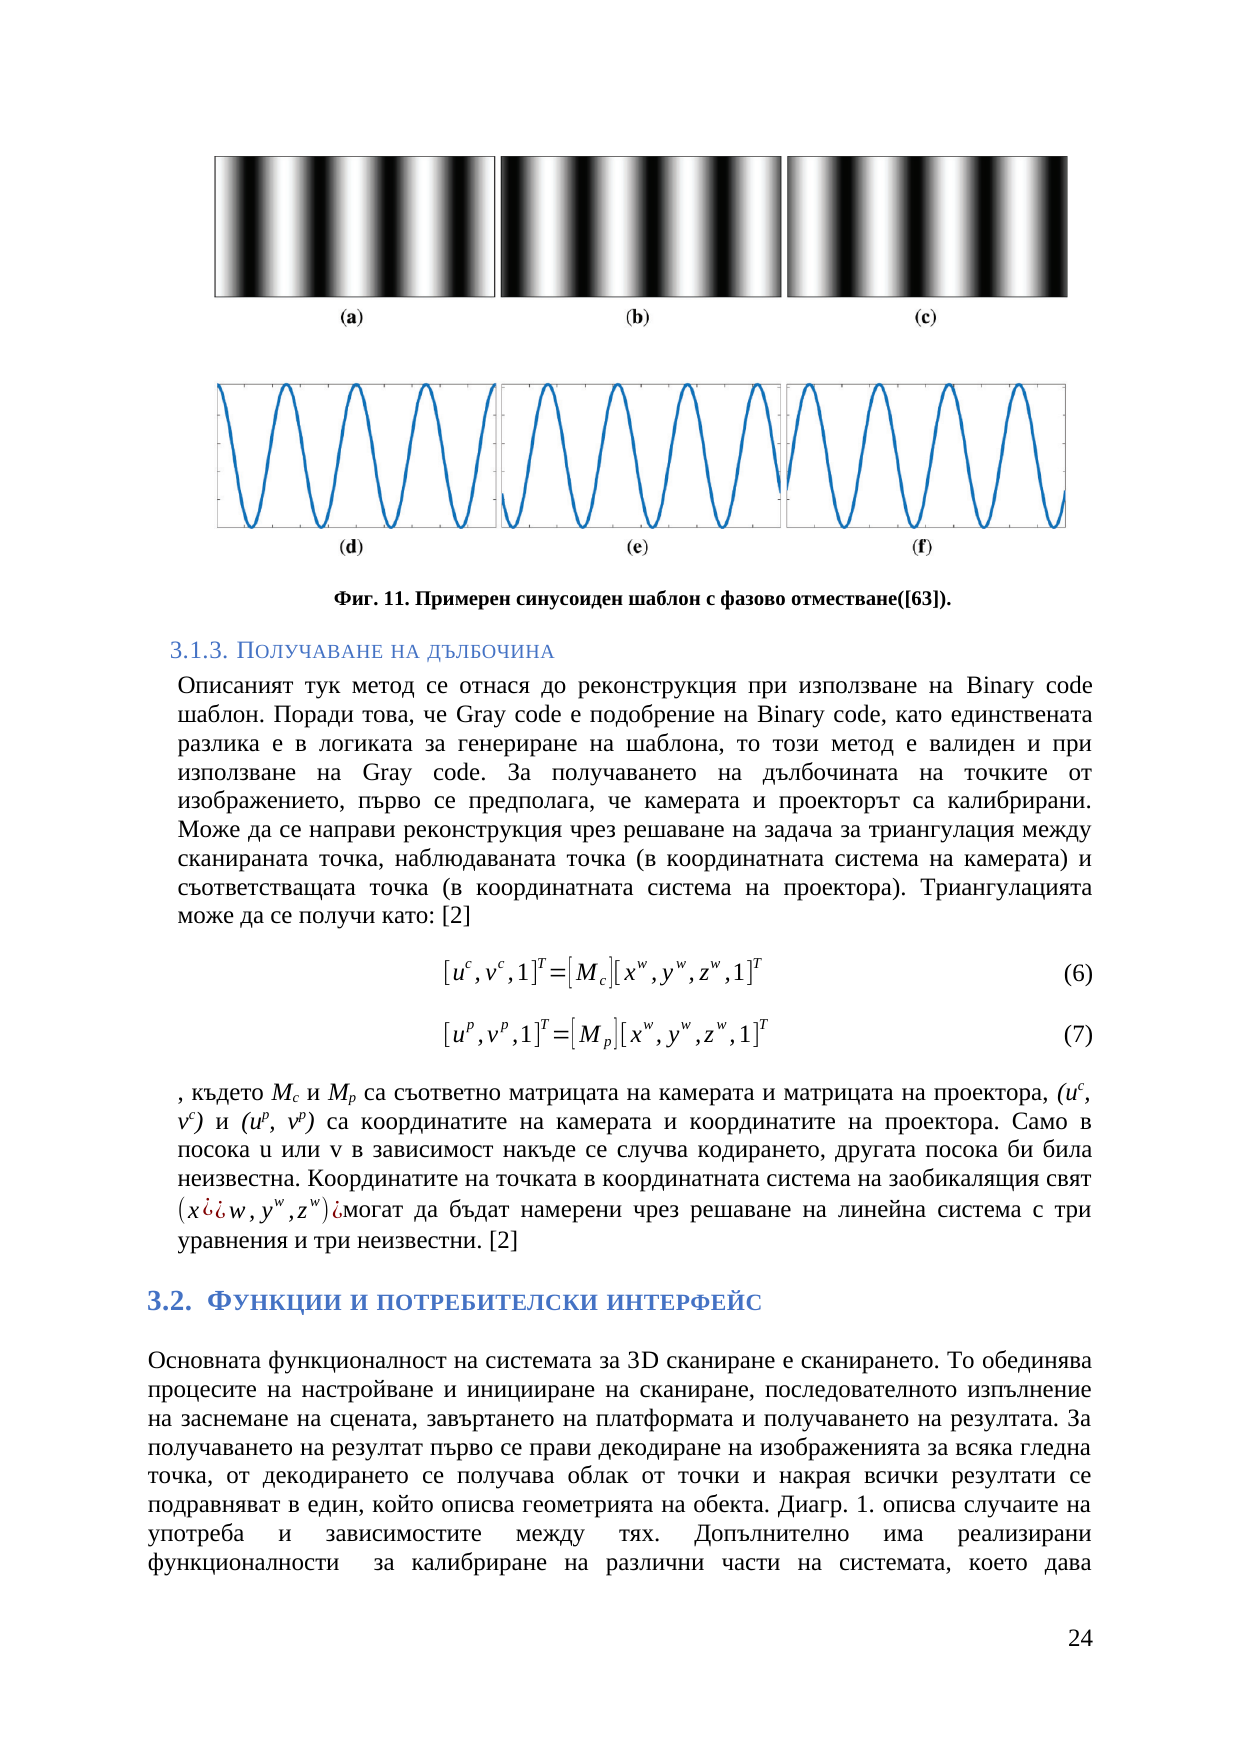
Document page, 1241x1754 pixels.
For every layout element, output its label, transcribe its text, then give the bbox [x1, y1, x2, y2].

text (7) [177, 1016, 1093, 1052]
picture [210, 150, 1075, 562]
text (6) [177, 954, 1093, 991]
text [148, 1346, 1093, 1576]
subtitle Функции и потребителски интерфейс [192, 1283, 1093, 1316]
text Описаният тук метод се отнася до реконструкция при използване на Binary code шаблон. Поради това, че Gray code е подобрение на Binary code, като единствената разлика е в логиката за генериране на шаблона, то този метод е валиден и при използване на Gray code. За получаването на дълбочината на точките от изображението, първо се предполага, че камерата и проекторът са калибрирани. Може да се направи реконструкция чрез решаване на задача за триангулация между сканираната точка, наблюдаваната точка (в координатната система на камерата) и съответстващата точка (в координатната система на проектора). Триангулацията може да се получи като: [2] [177, 670, 1093, 929]
text , където Mc и Mp са съответно матрицата на камерата и матрицата на проектора, (uc, vc) и (up, vp) са координатите на камерата и координатите на проектора. Само в посока u или v в зависимост накъде се случва кодирането, другата посока би била неизвестна. Координатите на точката в координатната система на заобикалящия свят могат да бъдат намерени чрез решаване на линейна система с три уравнения и три неизвестни. [2] [177, 1077, 1093, 1254]
text Фиг. 11. Примерен синусоиден шаблон с фазово отместване([63]). [192, 586, 1093, 610]
subtitle Получаване на дълбочина [228, 635, 1093, 664]
